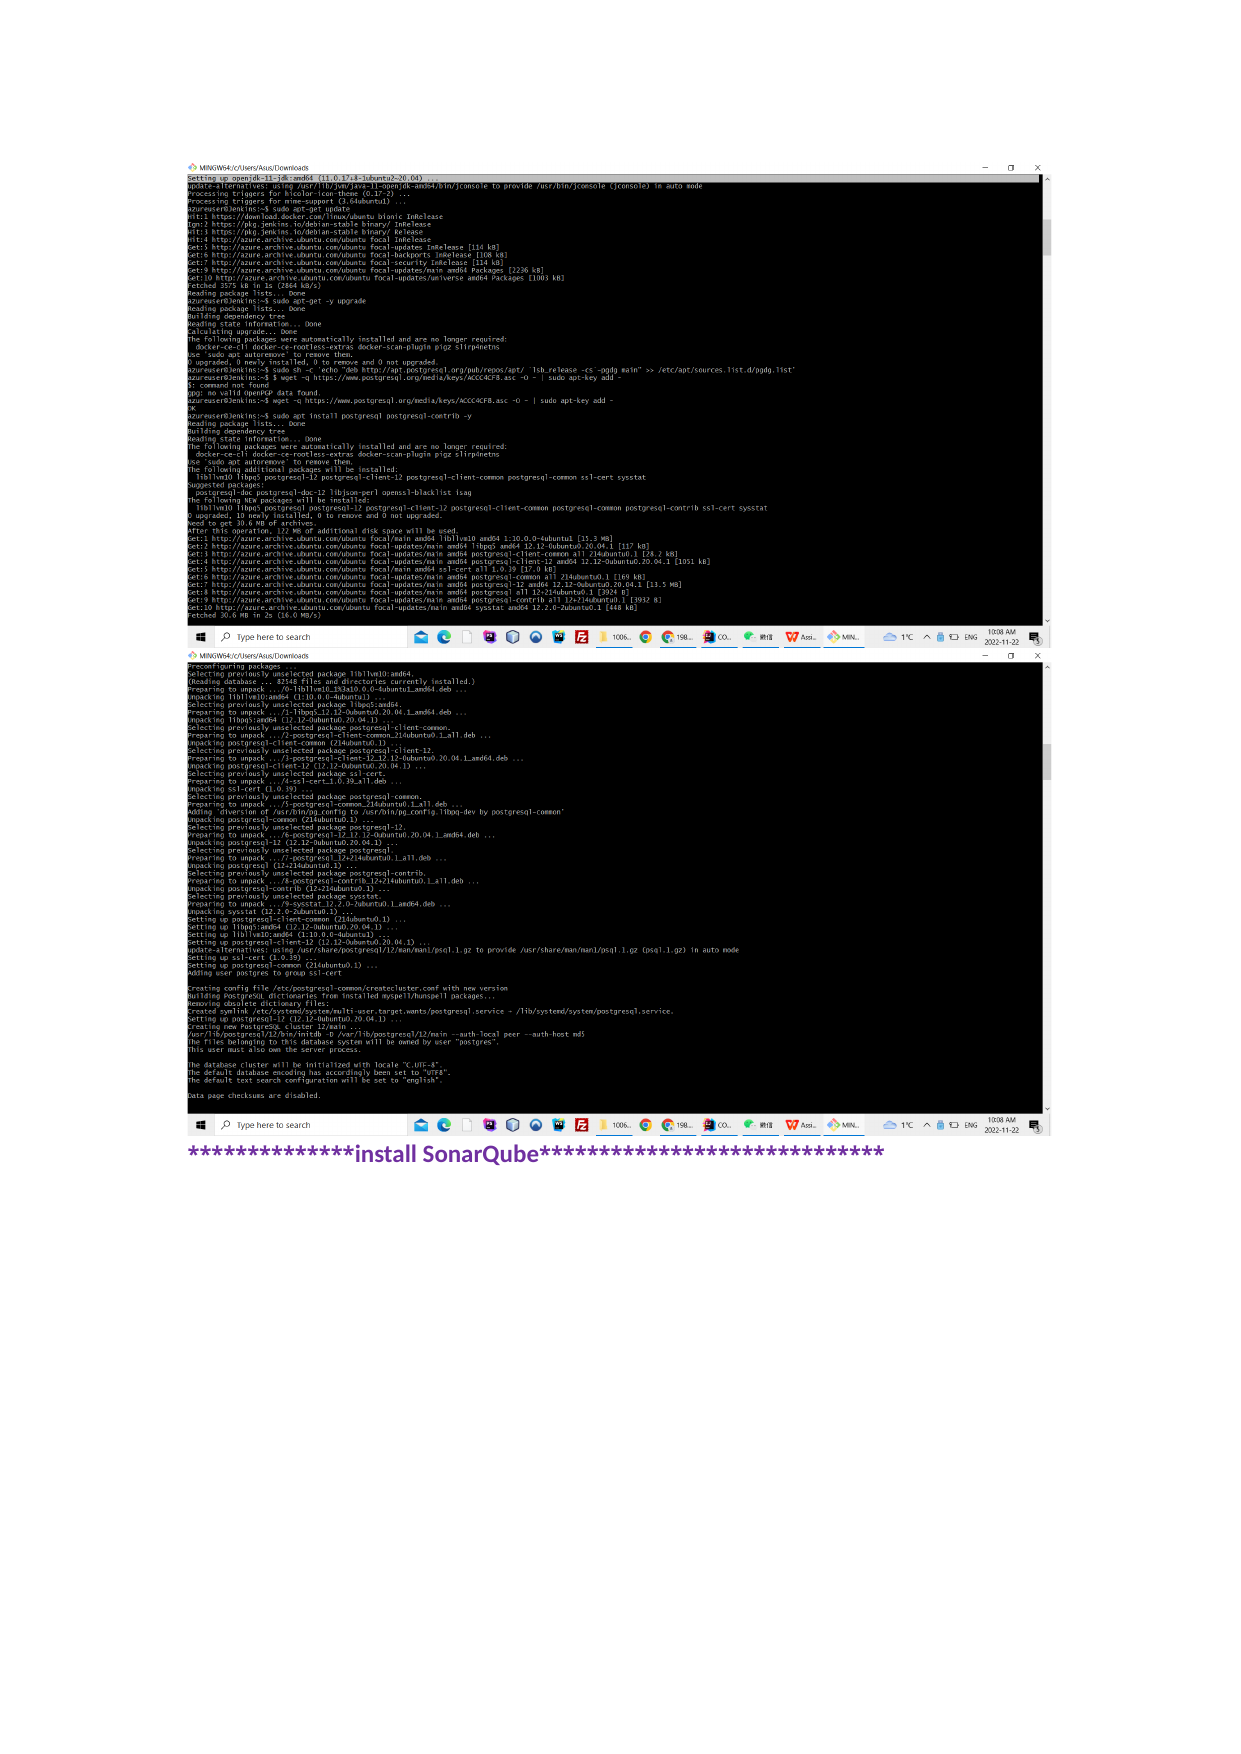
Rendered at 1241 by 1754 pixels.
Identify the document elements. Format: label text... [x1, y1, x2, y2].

text **************install SonarQube***************************** [187, 1137, 1053, 1169]
picture [187, 162, 1052, 648]
picture [187, 649, 1052, 1136]
